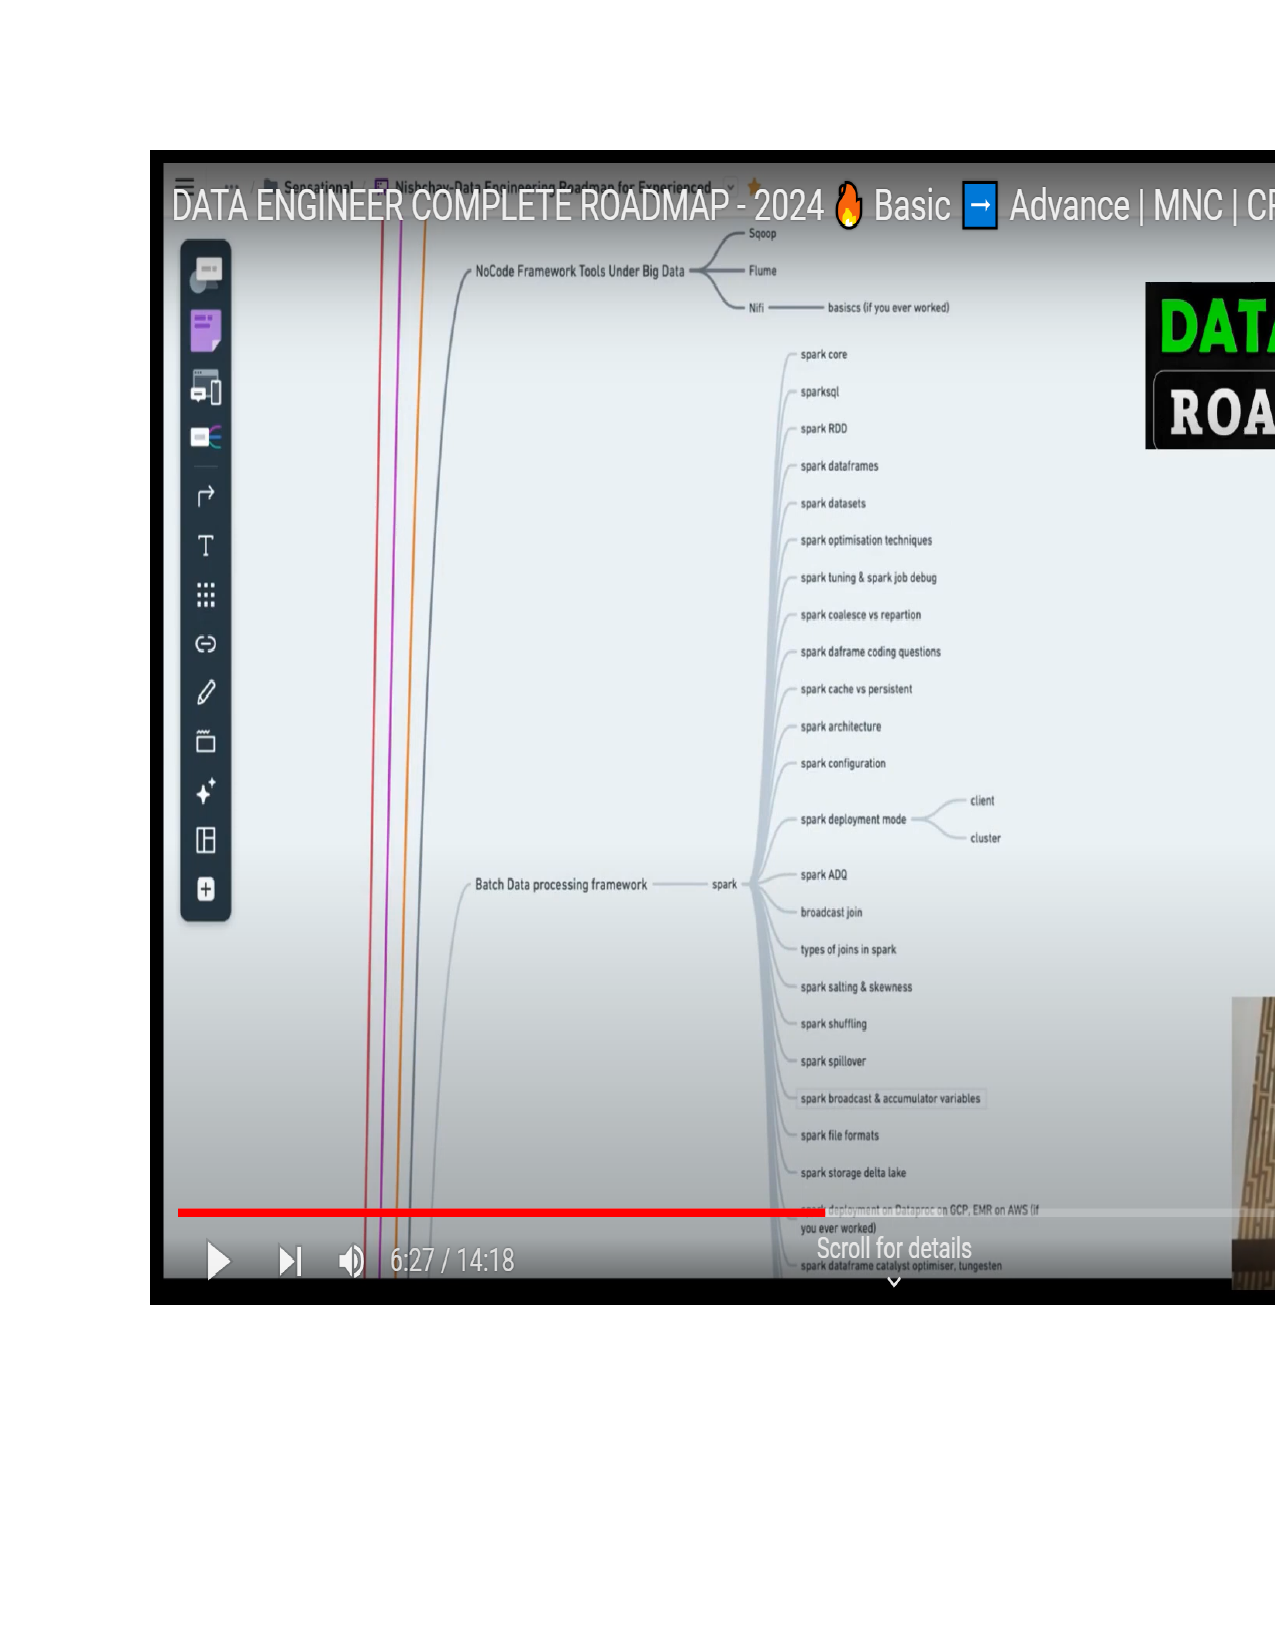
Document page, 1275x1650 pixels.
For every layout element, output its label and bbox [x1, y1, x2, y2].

picture [150, 150, 1275, 1305]
